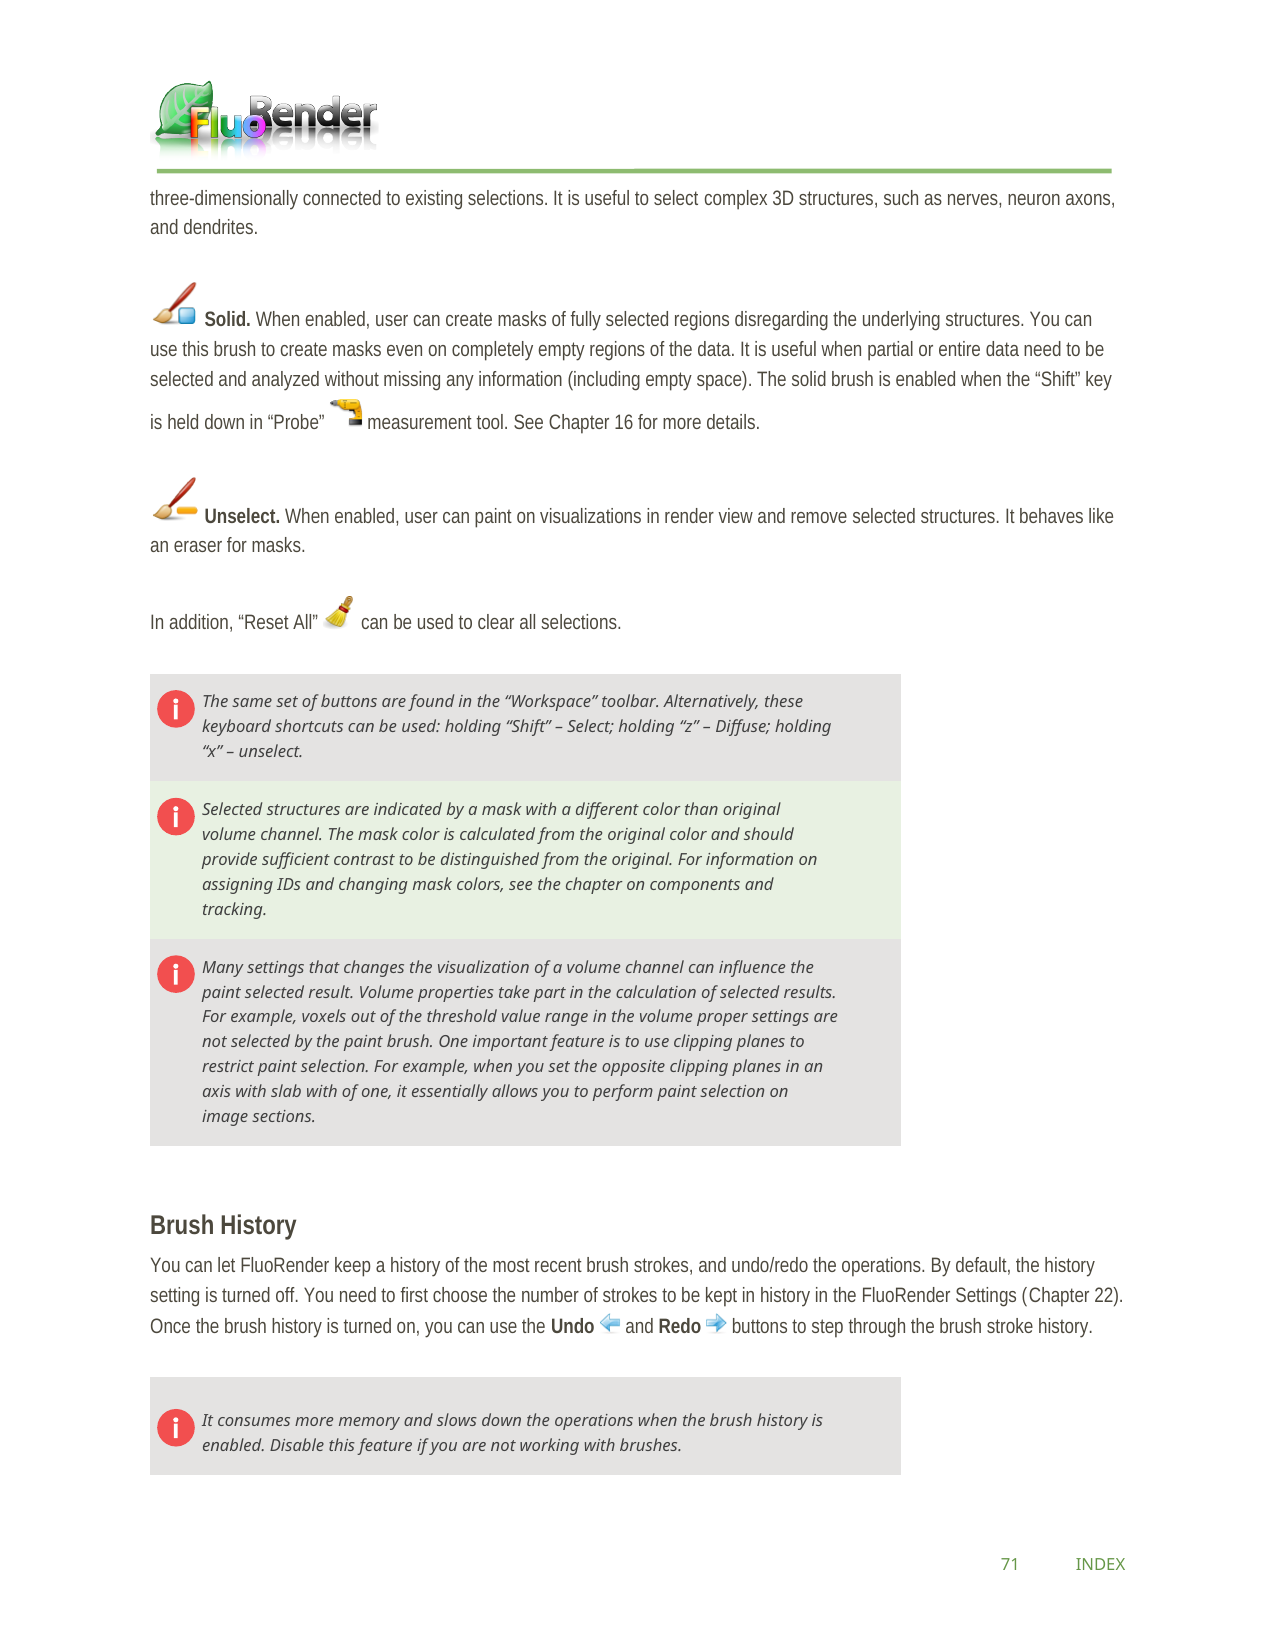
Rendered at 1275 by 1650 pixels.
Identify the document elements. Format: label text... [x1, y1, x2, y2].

table_header The same set of buttons are found in the “Workspace” toolbar. Alternatively, these keyboard shortcuts can be used: holding “Shift” – Select; holding “z” – Diffuse; holding “x” – unselect. [202, 674, 901, 781]
picture [150, 278, 200, 327]
table_header [150, 674, 202, 781]
text Unselect. When enabled, user can paint on visualizations in render view and remove selected structures. It behaves like an eraser for masks. [150, 473, 1125, 557]
table_header [150, 1377, 202, 1475]
text You can let FluoRender keep a history of the most recent brush strokes, and undo/redo the operations. By default, the history setting is turned off. You need to first choose the number of strokes to be kept in history in the FluoRender Settings (Chapter 22). Once the brush history is turned on, you can use the Undo and Redo buttons to step through the brush stroke history. [150, 1253, 1125, 1338]
table_cell Selected structures are indicated by a mask with a different color than original volume channel. The mask color is calculated from the original color and should provide sufficient contrast to be distinguished from the original. For information on assigning IDs and changing mask colors, see the chapter on components and tracking. [202, 781, 901, 939]
table_cell [150, 939, 202, 1146]
table_header It consumes more memory and slows down the operations when the brush history is enabled. Disable this feature if you are not working with brushes. [202, 1377, 901, 1475]
text Solid. When enabled, user can create masks of fully selected regions disregarding the underlying structures. You can use this brush to create masks even on completely empty regions of the data. It is useful when partial or entire data need to be selected and analyzed without missing any information (including empty space). The solid brush is enabled when the “Shift” key is held down in “Probe” measurement tool. See Chapter 16 for more details. [150, 278, 1125, 434]
picture [599, 1312, 621, 1334]
table_cell Many settings that changes the visualization of a volume channel can influence the paint selected result. Volume properties take part in the calculation of selected results. For example, voxels out of the threshold value range in the volume proper settings are not selected by the paint brush. One important feature is to use clipping planes to restrict paint selection. For example, when you set the opposite clipping planes in an axis with slab with of one, it essentially allows you to perform paint selection on image sections. [202, 939, 901, 1146]
picture [705, 1312, 727, 1334]
subtitle Brush History [150, 1209, 1125, 1240]
picture [150, 473, 200, 523]
picture [322, 596, 356, 630]
text In addition, “Reset All” can be used to clear all selections. [150, 597, 1125, 634]
picture [329, 396, 363, 430]
picture [150, 75, 379, 162]
table_cell [150, 781, 202, 939]
